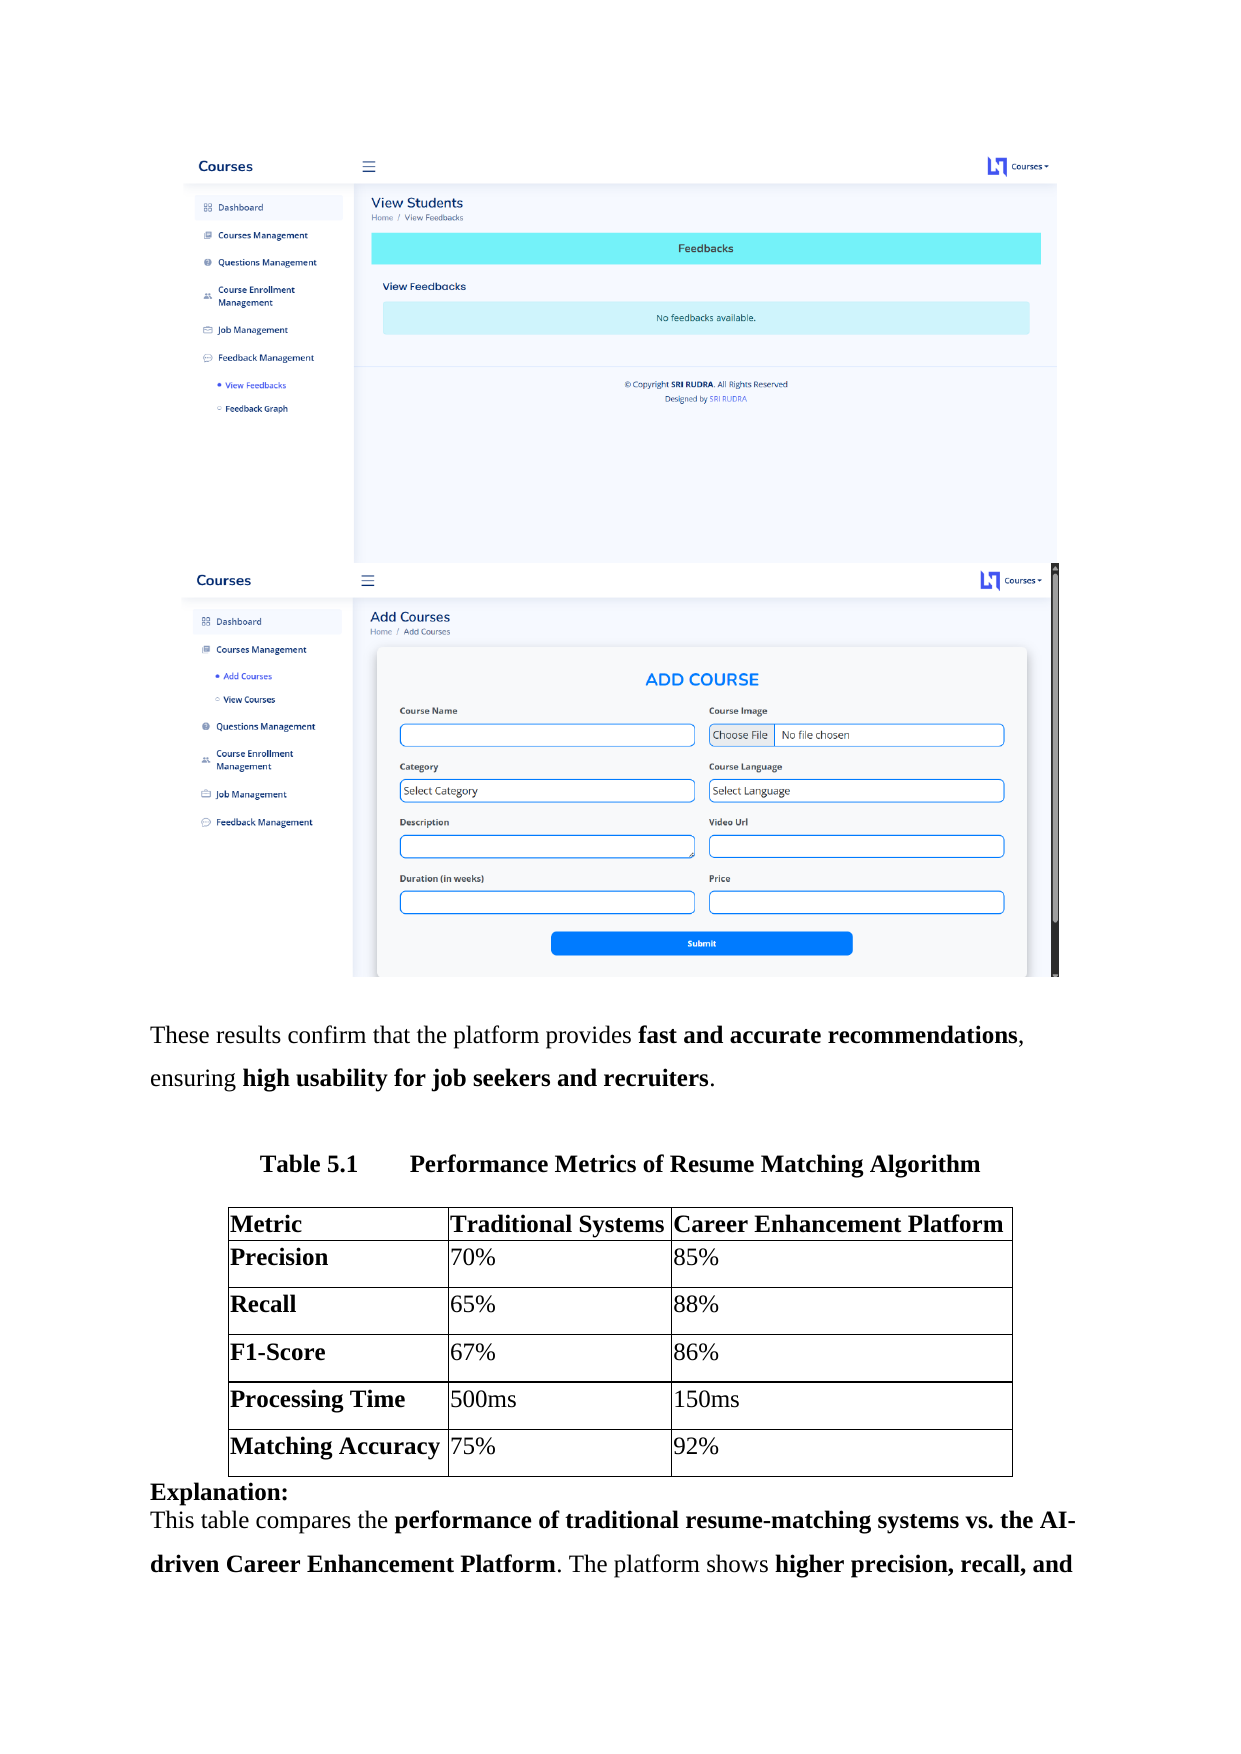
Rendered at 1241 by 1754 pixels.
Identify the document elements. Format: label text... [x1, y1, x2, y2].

table_cell 88% [672, 1288, 1012, 1334]
table_cell Precision [229, 1241, 448, 1287]
table_cell 92% [672, 1430, 1012, 1476]
table_cell 86% [672, 1335, 1012, 1381]
table_cell Recall [229, 1288, 448, 1334]
text Explanation: [150, 1477, 1090, 1506]
table_header Metric [229, 1208, 448, 1240]
table_header Traditional Systems [449, 1208, 671, 1240]
table_cell Matching Accuracy [229, 1430, 448, 1476]
table_cell 75% [449, 1430, 671, 1476]
table_cell 70% [449, 1241, 671, 1287]
table_cell 67% [449, 1335, 671, 1381]
picture [181, 150, 1059, 977]
table_cell 85% [672, 1241, 1012, 1287]
table_cell Processing Time [229, 1383, 448, 1428]
table_cell F1-Score [229, 1335, 448, 1381]
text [150, 1506, 1090, 1577]
table_cell 150ms [672, 1383, 1012, 1428]
table_cell 500ms [449, 1383, 671, 1428]
table_cell 65% [449, 1288, 671, 1334]
text Table 5.1 Performance Metrics of Resume Matching Algorithm [150, 1149, 1090, 1178]
text These results confirm that the platform provides fast and accurate recommendations, ensuring high usability for job seekers and recruiters. [150, 1020, 1090, 1092]
table_header Career Enhancement Platform [672, 1208, 1012, 1240]
